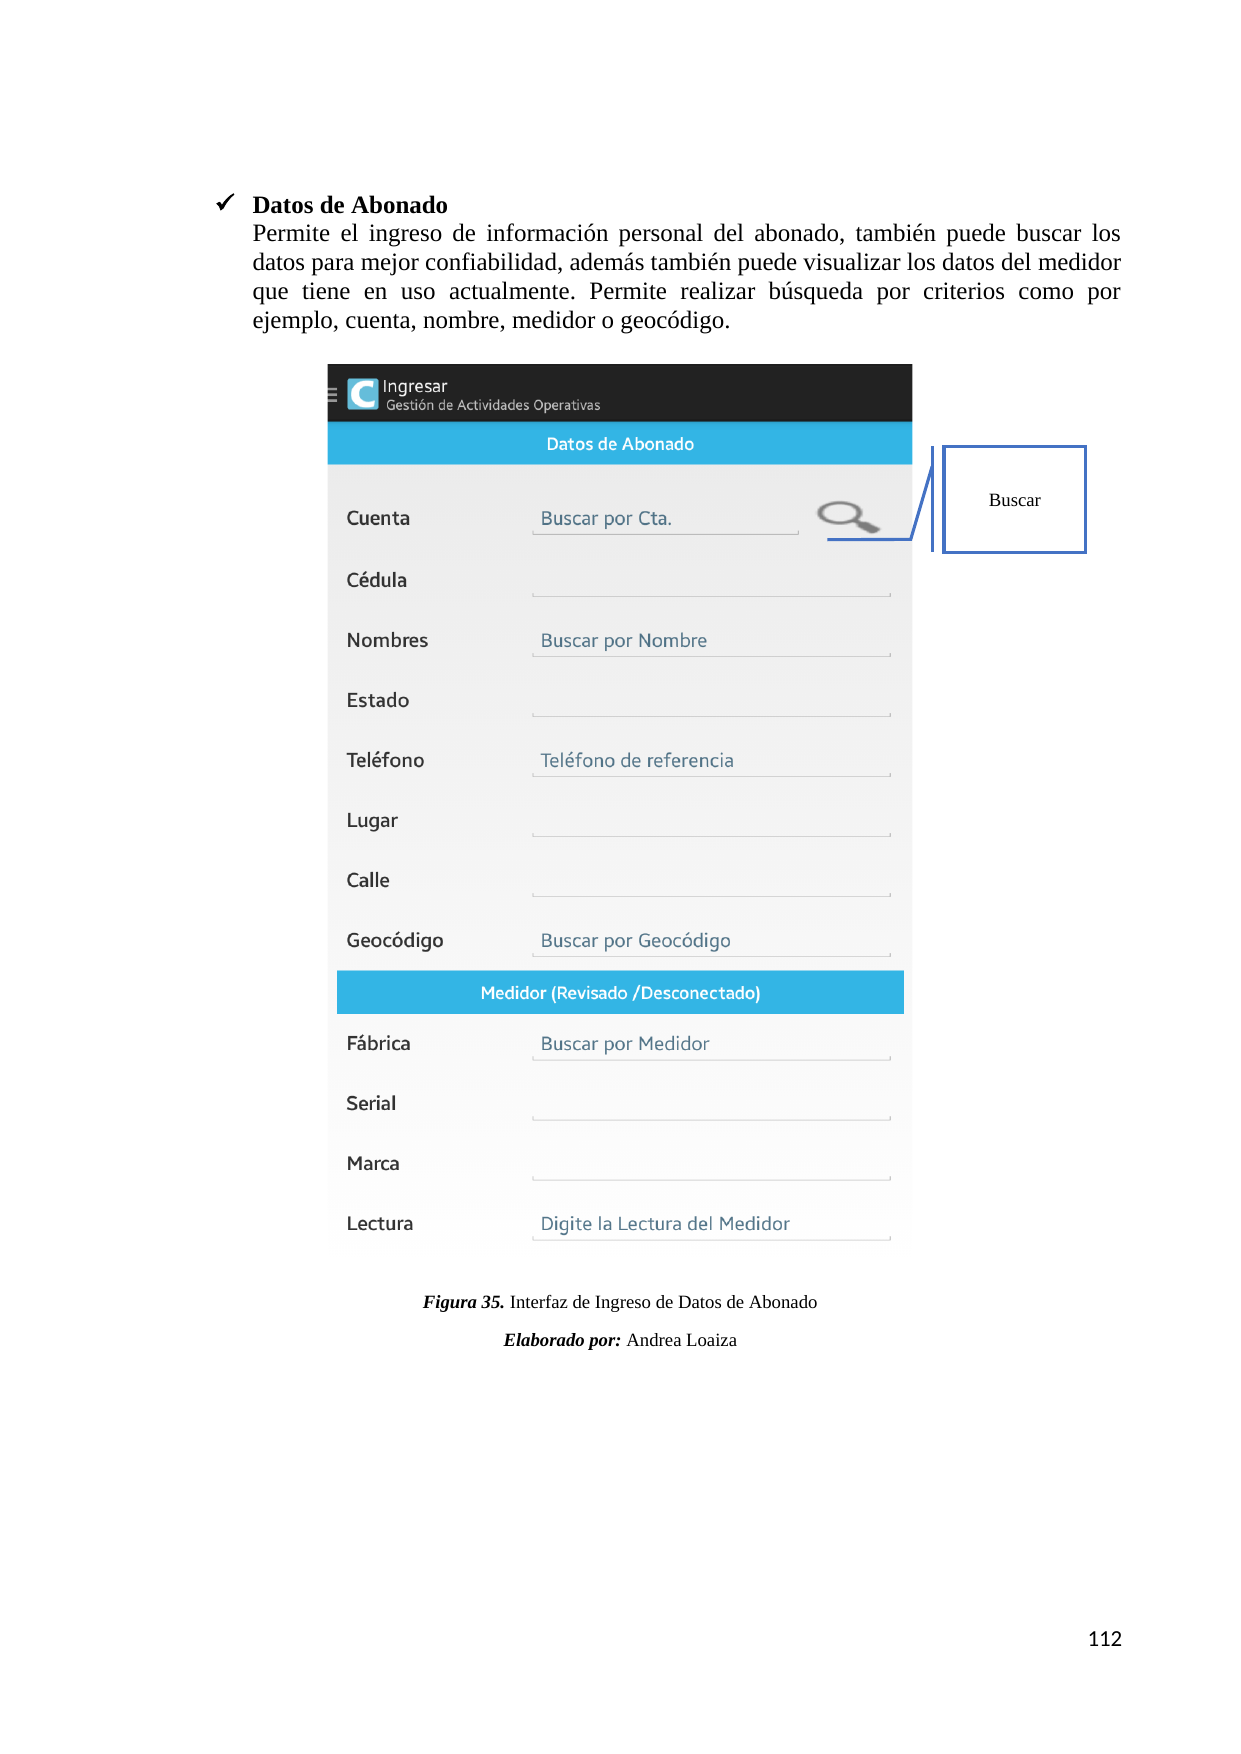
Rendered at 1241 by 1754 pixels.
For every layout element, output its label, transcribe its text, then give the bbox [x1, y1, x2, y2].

list Permite el ingreso de información personal del abonado, también puede buscar los datos para mejor confiabilidad, además también puede visualizar los datos del medidor que tiene en uso actualmente. Permite realizar búsqueda por criterios como por ejemplo, cuenta, nombre, medidor o geocódigo. [252, 218, 1122, 333]
list Datos de Abonado [215, 190, 1122, 218]
picture [327, 364, 913, 1279]
